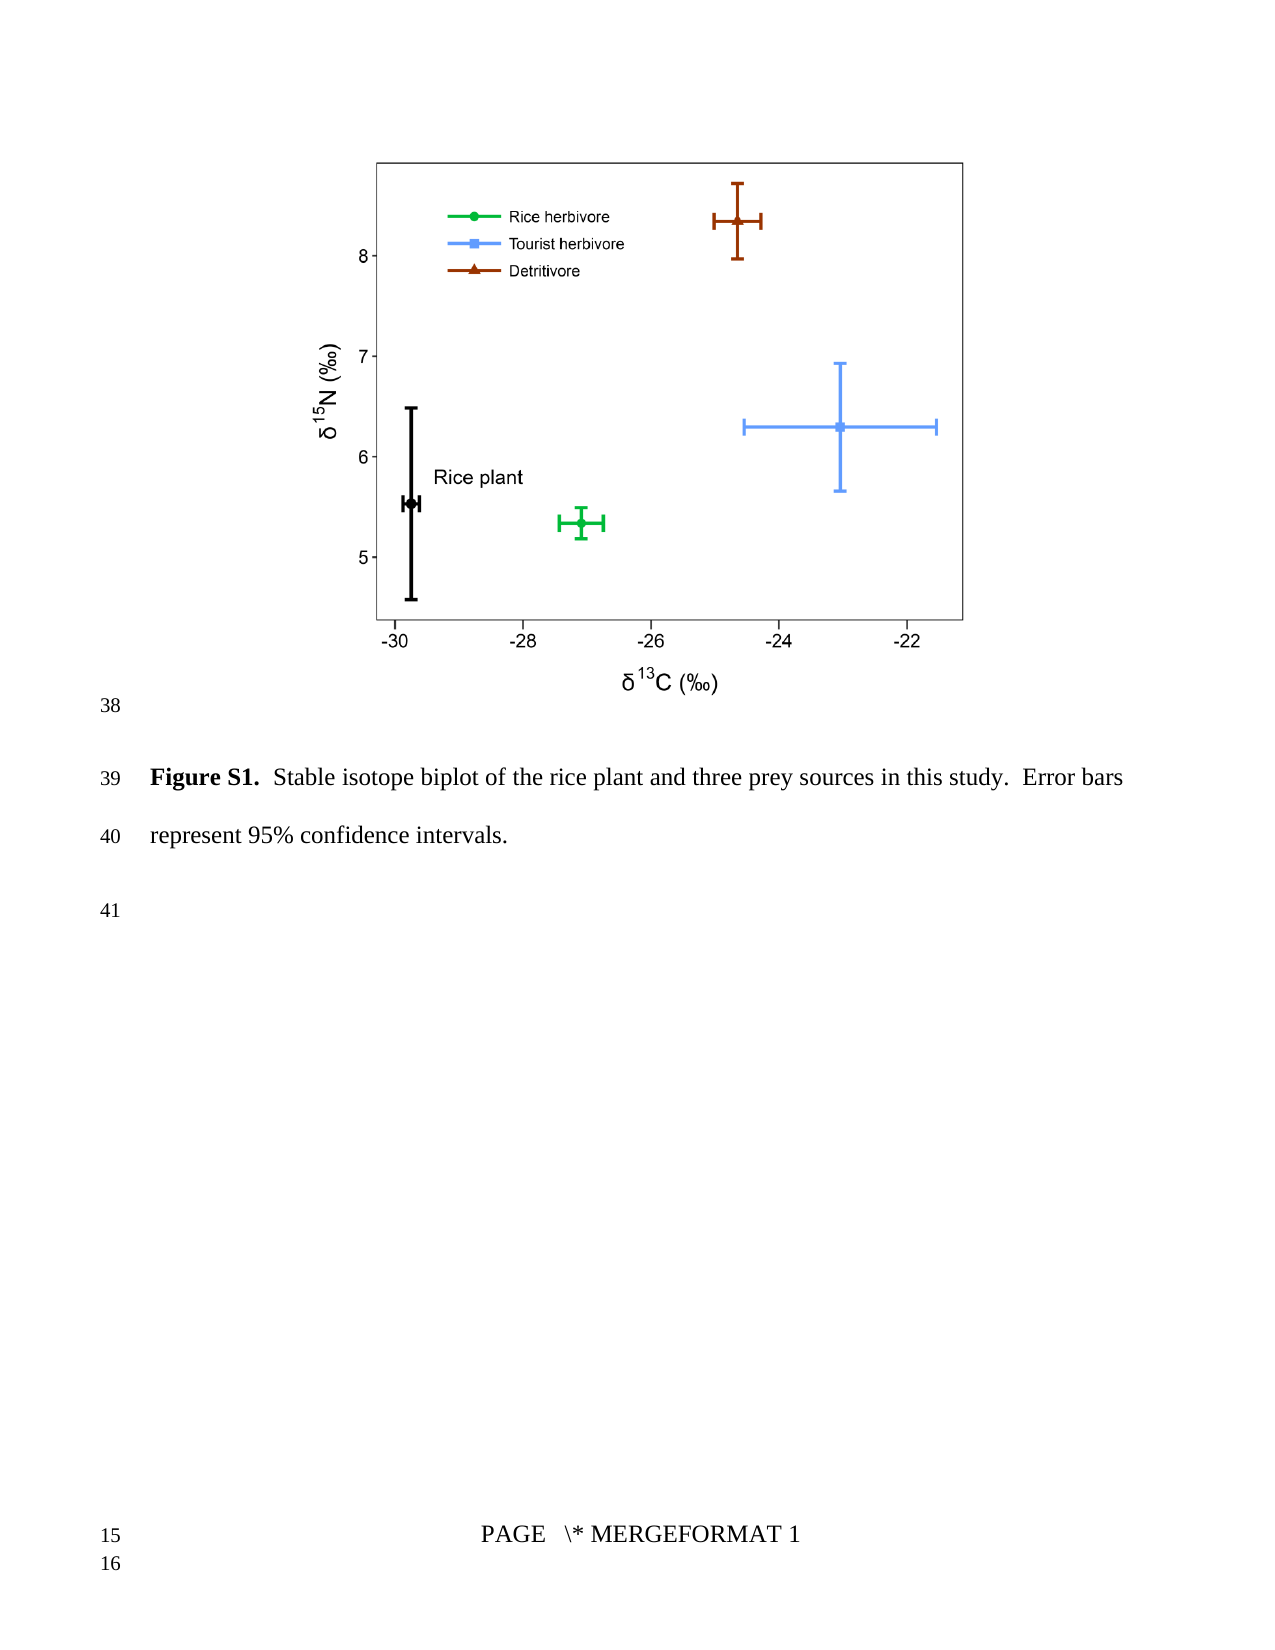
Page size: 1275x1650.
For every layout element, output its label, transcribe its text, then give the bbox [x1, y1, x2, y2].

text Figure S1. Stable isotope biplot of the rice plant and three prey sources in this study. Error bars represent 95% confidence intervals. [150, 762, 1125, 849]
picture [299, 150, 976, 713]
